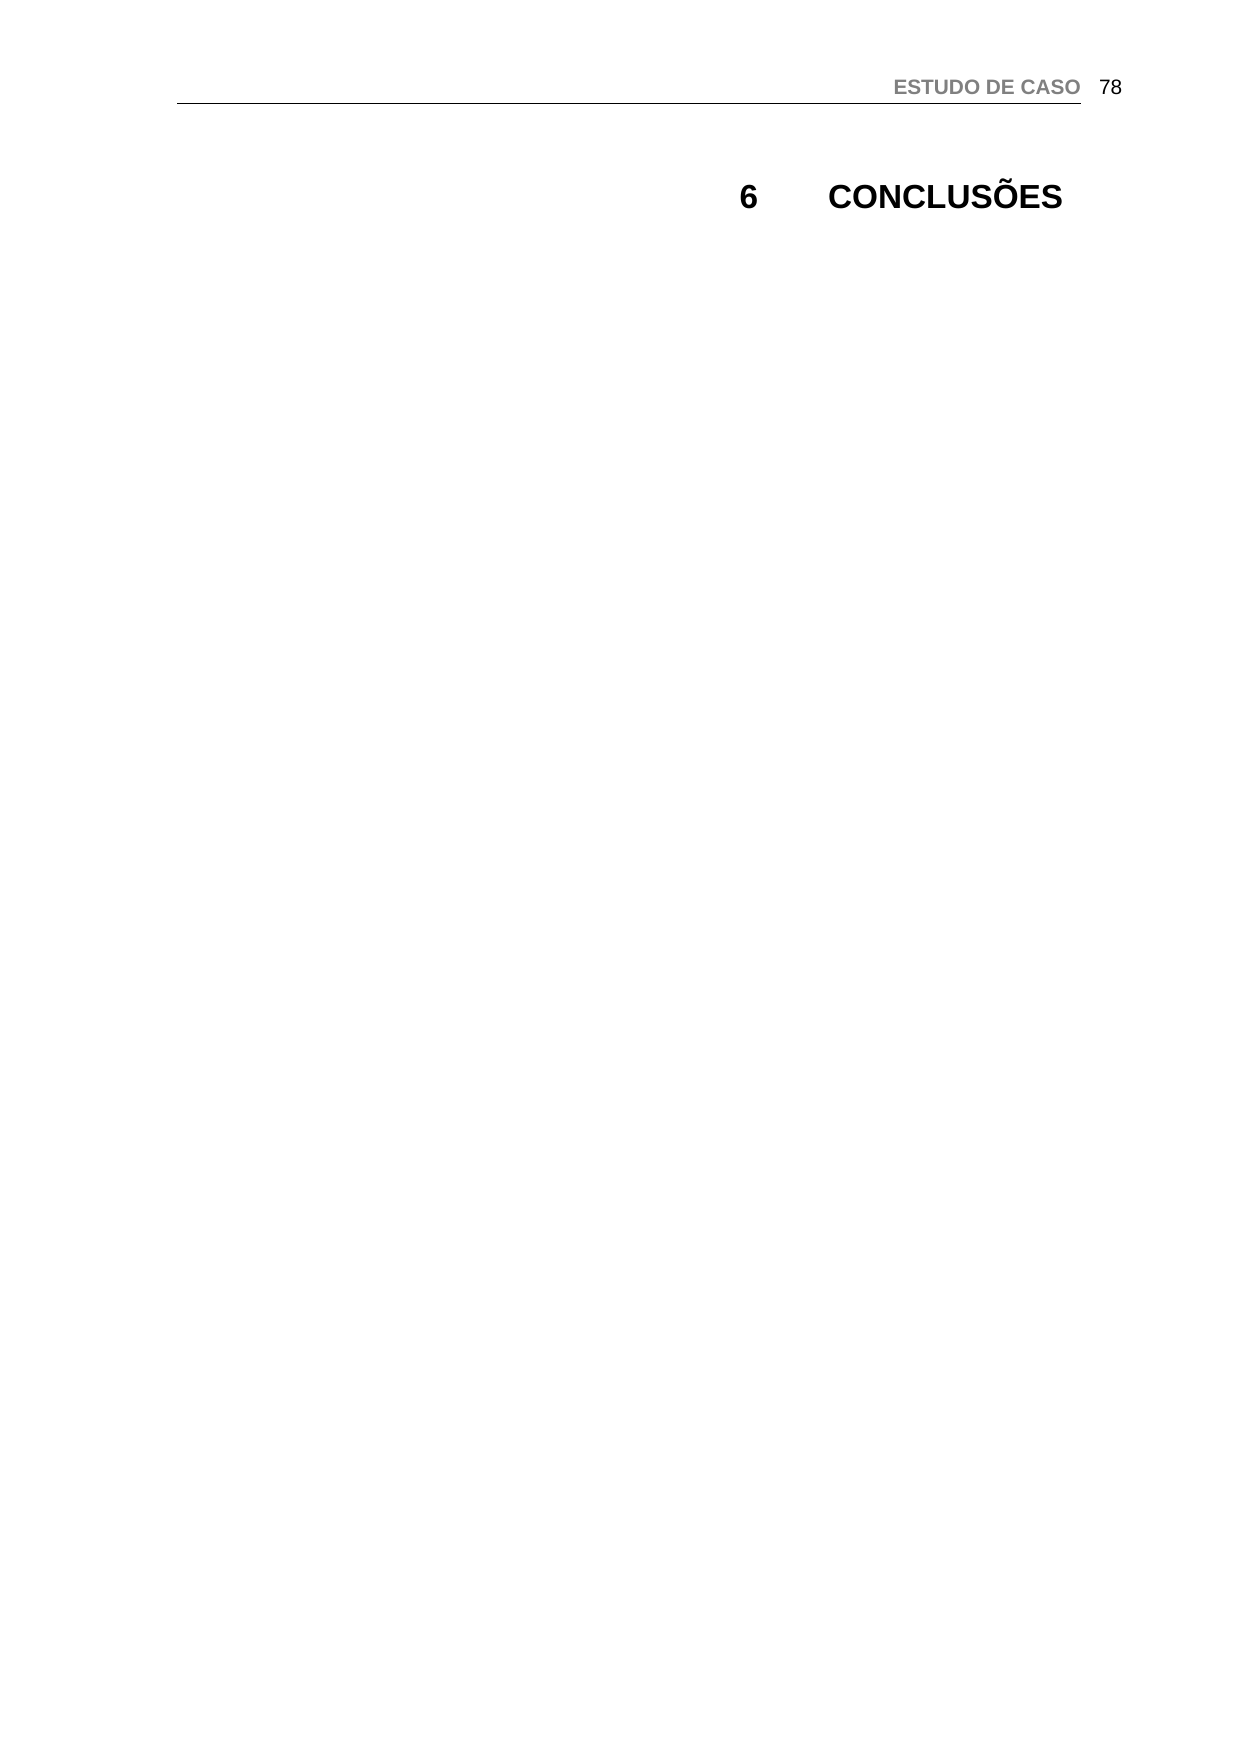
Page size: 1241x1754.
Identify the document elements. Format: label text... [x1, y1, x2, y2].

text 6 CONCLUSÕES [177, 177, 1063, 216]
